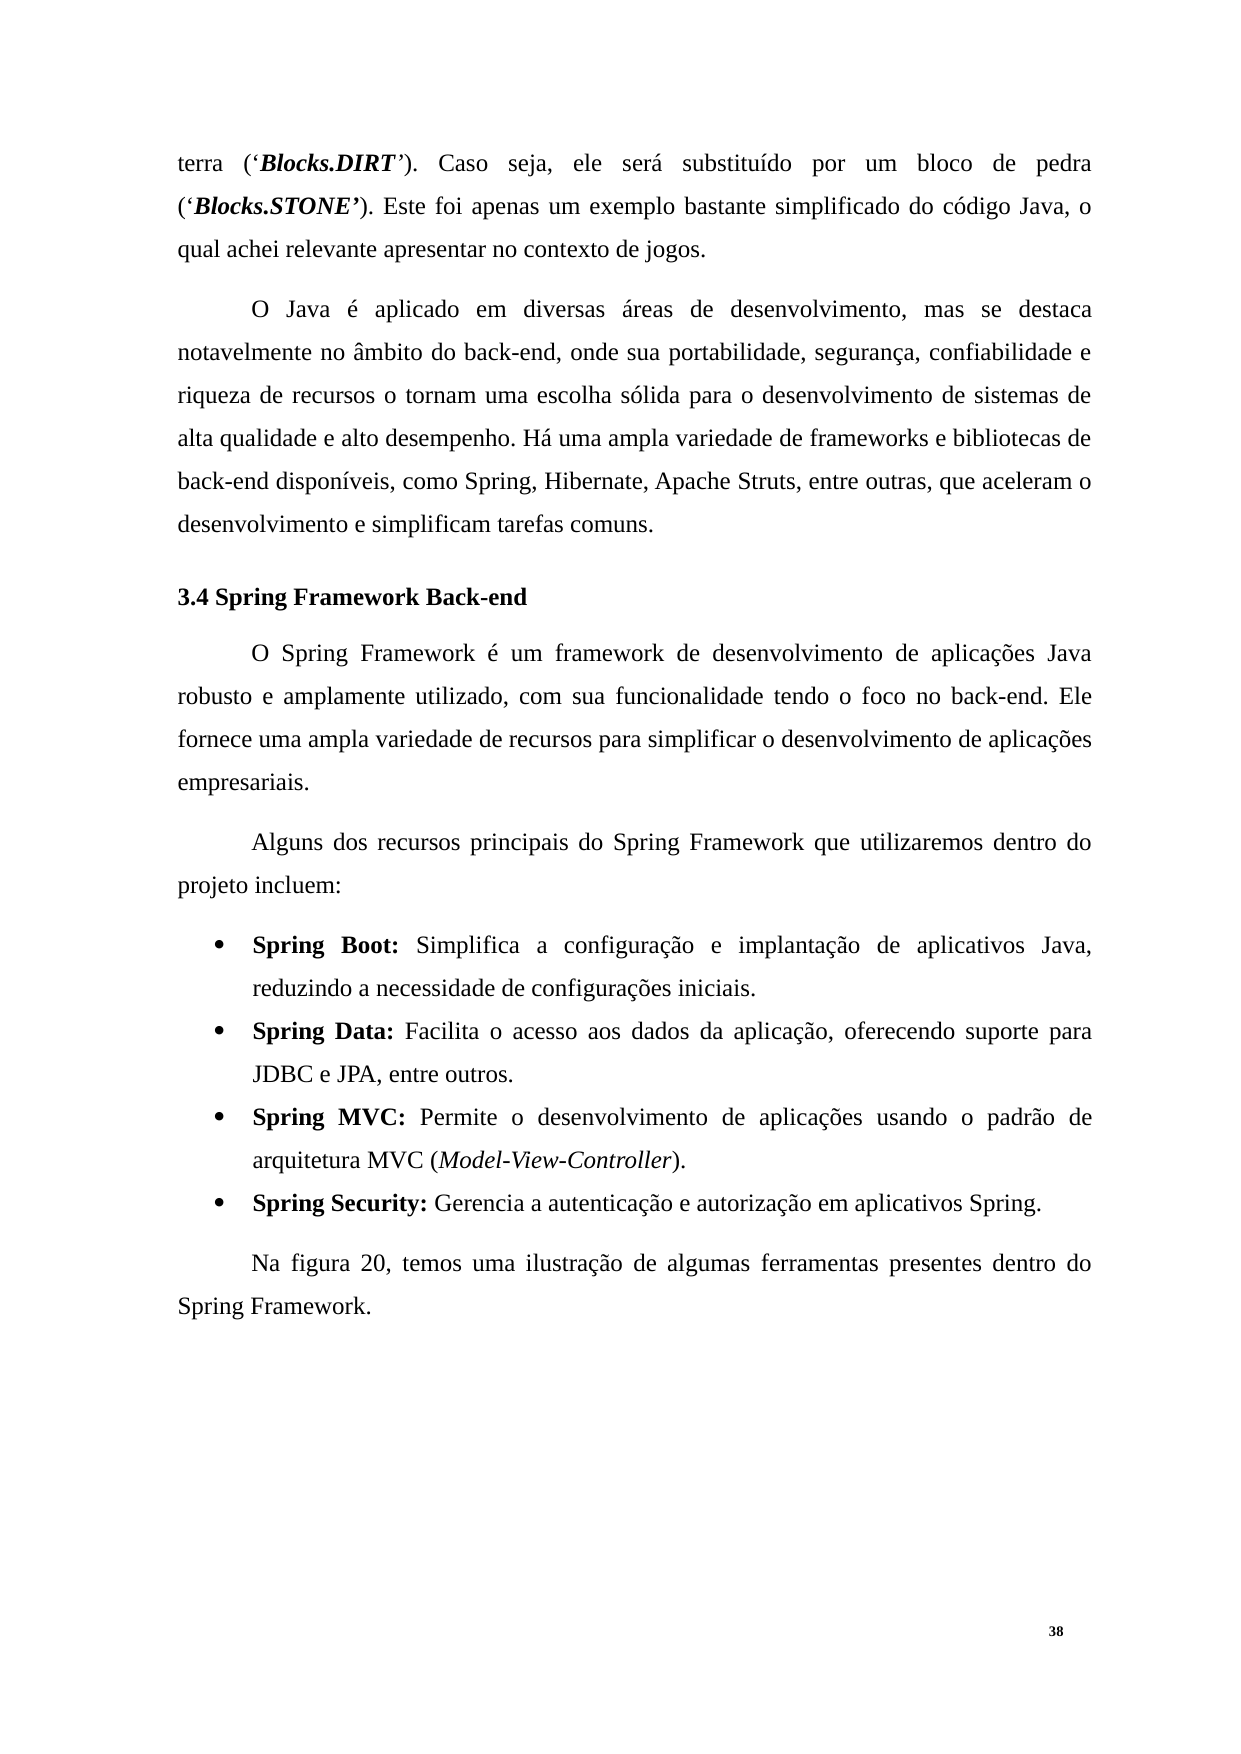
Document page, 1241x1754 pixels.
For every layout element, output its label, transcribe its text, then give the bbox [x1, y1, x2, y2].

list Spring MVC: Permite o desenvolvimento de aplicações usando o padrão de arquitetura MVC (Model-View-Controller). [215, 1102, 1093, 1174]
text Na figura 20, temos uma ilustração de algumas ferramentas presentes dentro do Spring Framework. [177, 1248, 1093, 1320]
list Spring Security: Gerencia a autenticação e autorização em aplicativos Spring. [215, 1188, 1093, 1217]
text O Java é aplicado em diversas áreas de desenvolvimento, mas se destaca notavelmente no âmbito do back-end, onde sua portabilidade, segurança, confiabilidade e riqueza de recursos o tornam uma escolha sólida para o desenvolvimento de sistemas de alta qualidade e alto desempenho. Há uma ampla variedade de frameworks e bibliotecas de back-end disponíveis, como Spring, Hibernate, Apache Struts, entre outras, que aceleram o desenvolvimento e simplificam tarefas comuns. [177, 294, 1093, 538]
subtitle 3.4 Spring Framework Back-end [177, 582, 1063, 610]
list Spring Boot: Simplifica a configuração e implantação de aplicativos Java, reduzindo a necessidade de configurações iniciais. [215, 930, 1093, 1002]
text Alguns dos recursos principais do Spring Framework que utilizaremos dentro do projeto incluem: [177, 827, 1093, 899]
text O Spring Framework é um framework de desenvolvimento de aplicações Java robusto e amplamente utilizado, com sua funcionalidade tendo o foco no back-end. Ele fornece uma ampla variedade de recursos para simplificar o desenvolvimento de aplicações empresariais. [177, 638, 1093, 796]
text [177, 148, 1093, 263]
list Spring Data: Facilita o acesso aos dados da aplicação, oferecendo suporte para JDBC e JPA, entre outros. [215, 1016, 1093, 1088]
